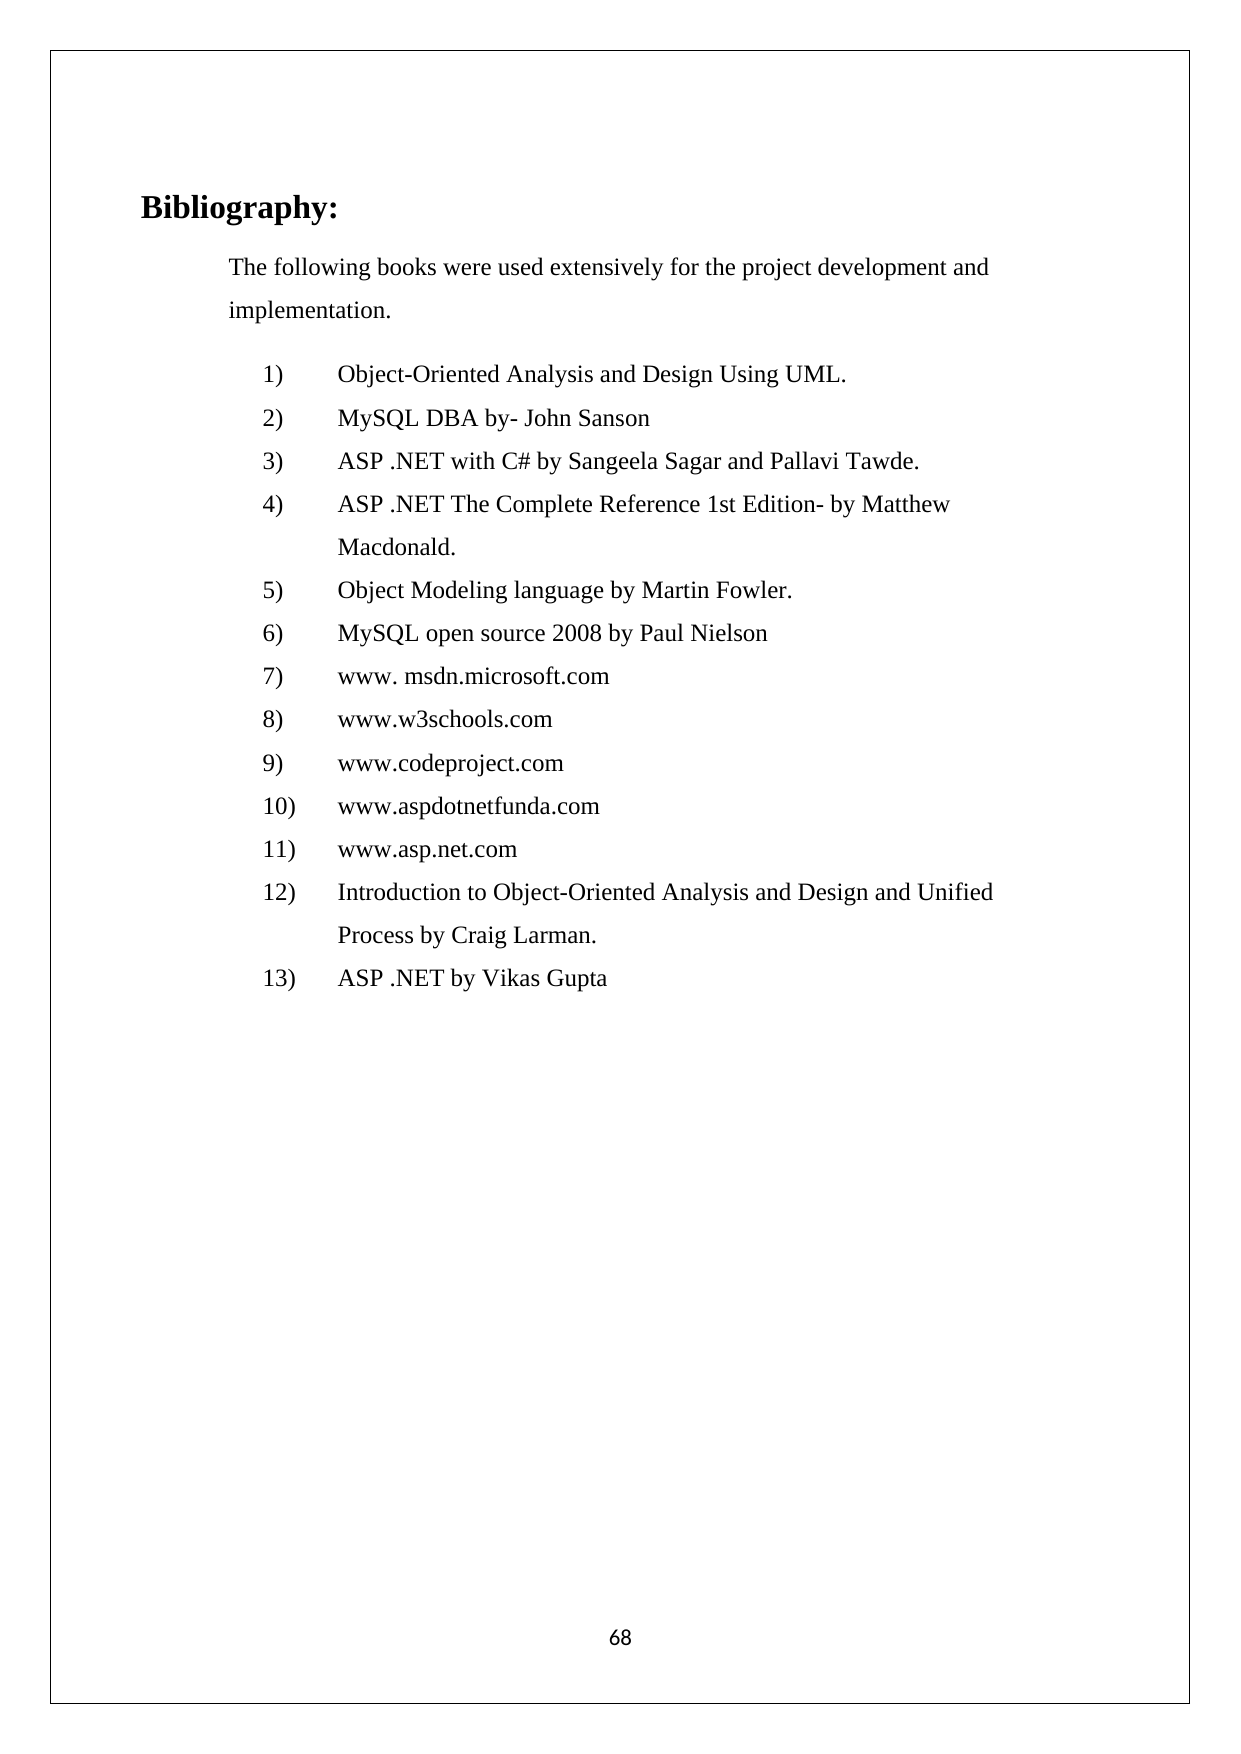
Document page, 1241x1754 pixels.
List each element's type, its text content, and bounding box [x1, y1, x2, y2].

list www.asp.net.com [262, 834, 1053, 863]
list ASP .NET The Complete Reference 1st Edition- by Matthew Macdonald. [262, 489, 1053, 561]
text The following books were used extensively for the project development and implementation. [228, 252, 1053, 324]
list MySQL DBA by- John Sanson [262, 403, 1053, 431]
list www. msdn.microsoft.com [262, 661, 1053, 690]
list ASP .NET by Vikas Gupta [262, 963, 1053, 992]
list Object Modeling language by Martin Fowler. [262, 575, 1053, 604]
list ASP .NET with C# by Sangeela Sagar and Pallavi Tawde. [262, 446, 1053, 474]
list www.codeproject.com [262, 748, 1053, 776]
list Introduction to Object-Oriented Analysis and Design and Unified Process by Craig Larman. [262, 877, 1053, 949]
list MySQL open source 2008 by Paul Nielson [262, 618, 1053, 647]
text Bibliography: [141, 187, 1053, 226]
list www.aspdotnetfunda.com [262, 791, 1053, 819]
list www.w3schools.com [262, 704, 1053, 733]
list Object-Oriented Analysis and Design Using UML. [262, 359, 1053, 388]
